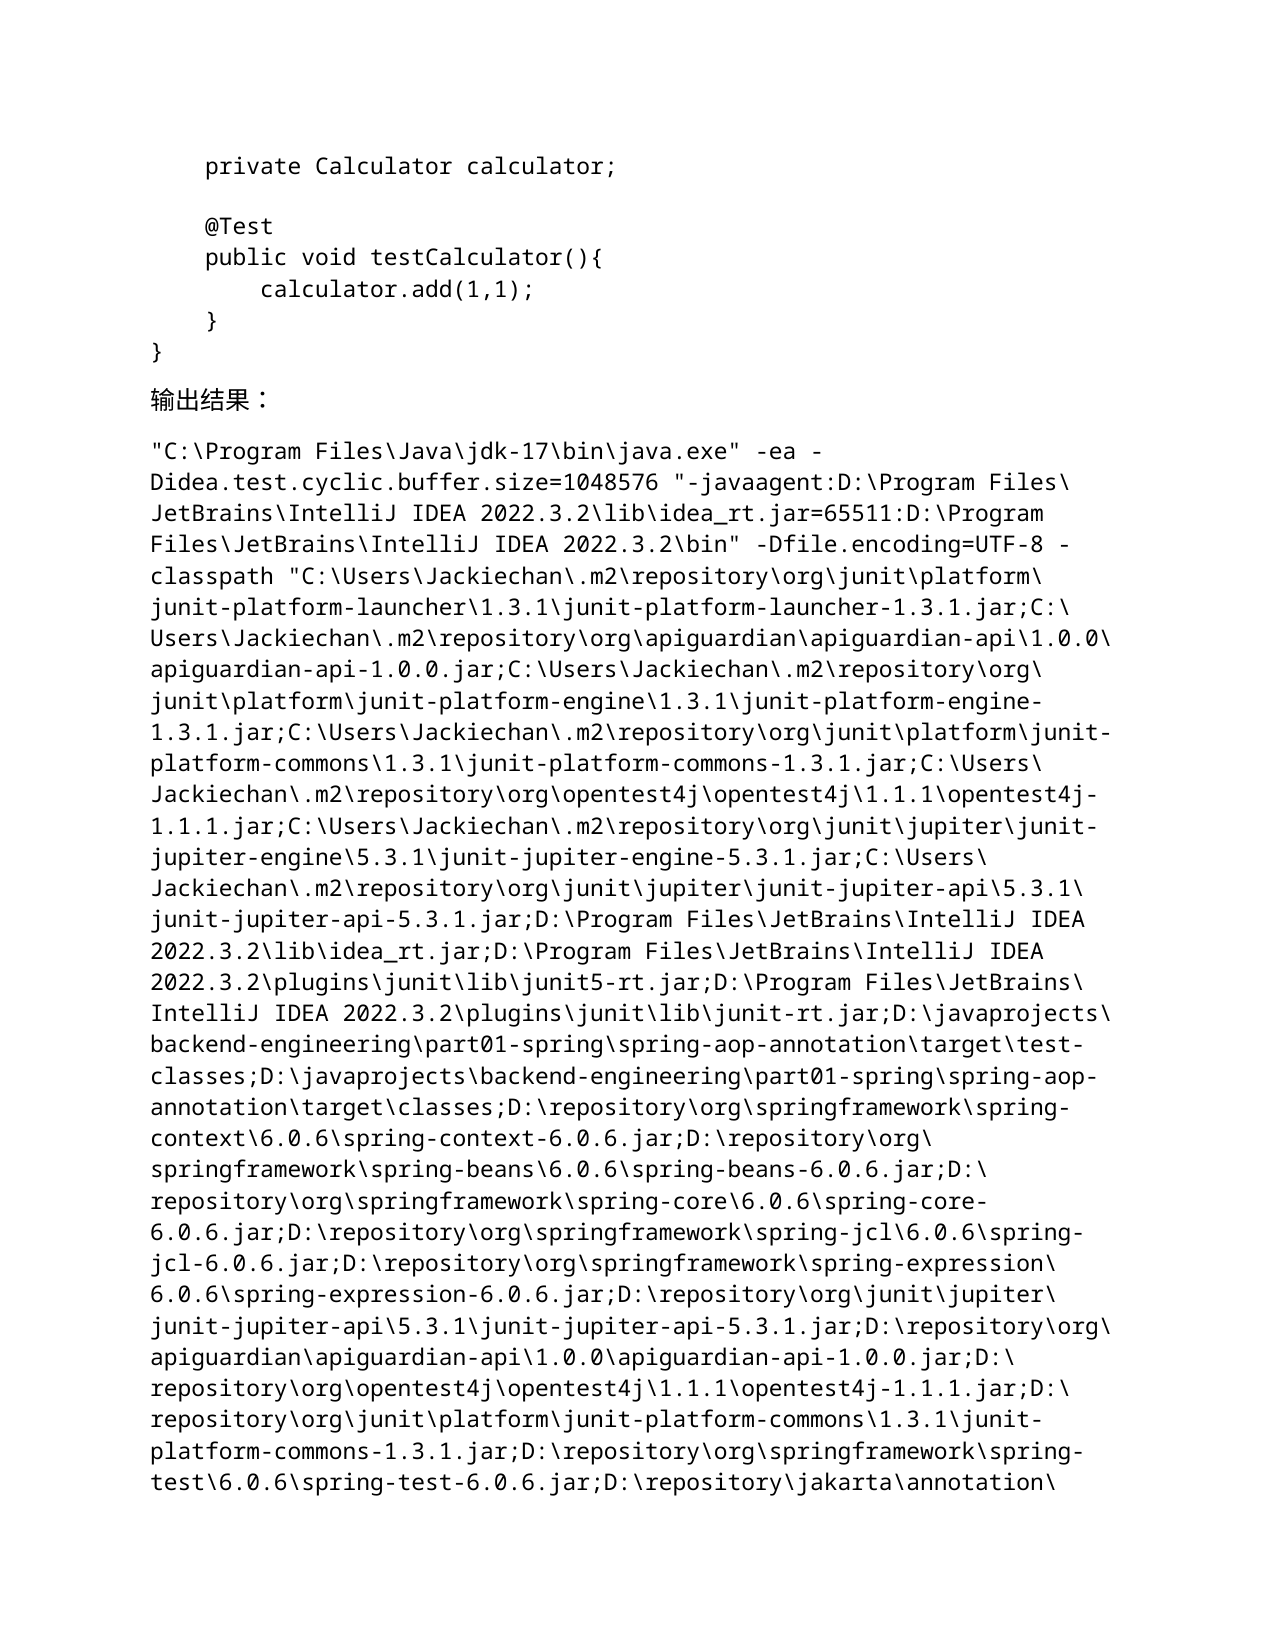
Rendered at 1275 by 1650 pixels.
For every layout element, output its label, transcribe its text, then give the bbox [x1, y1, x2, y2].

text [150, 434, 1125, 1497]
text 输出结果： [150, 387, 1125, 416]
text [150, 150, 1125, 366]
